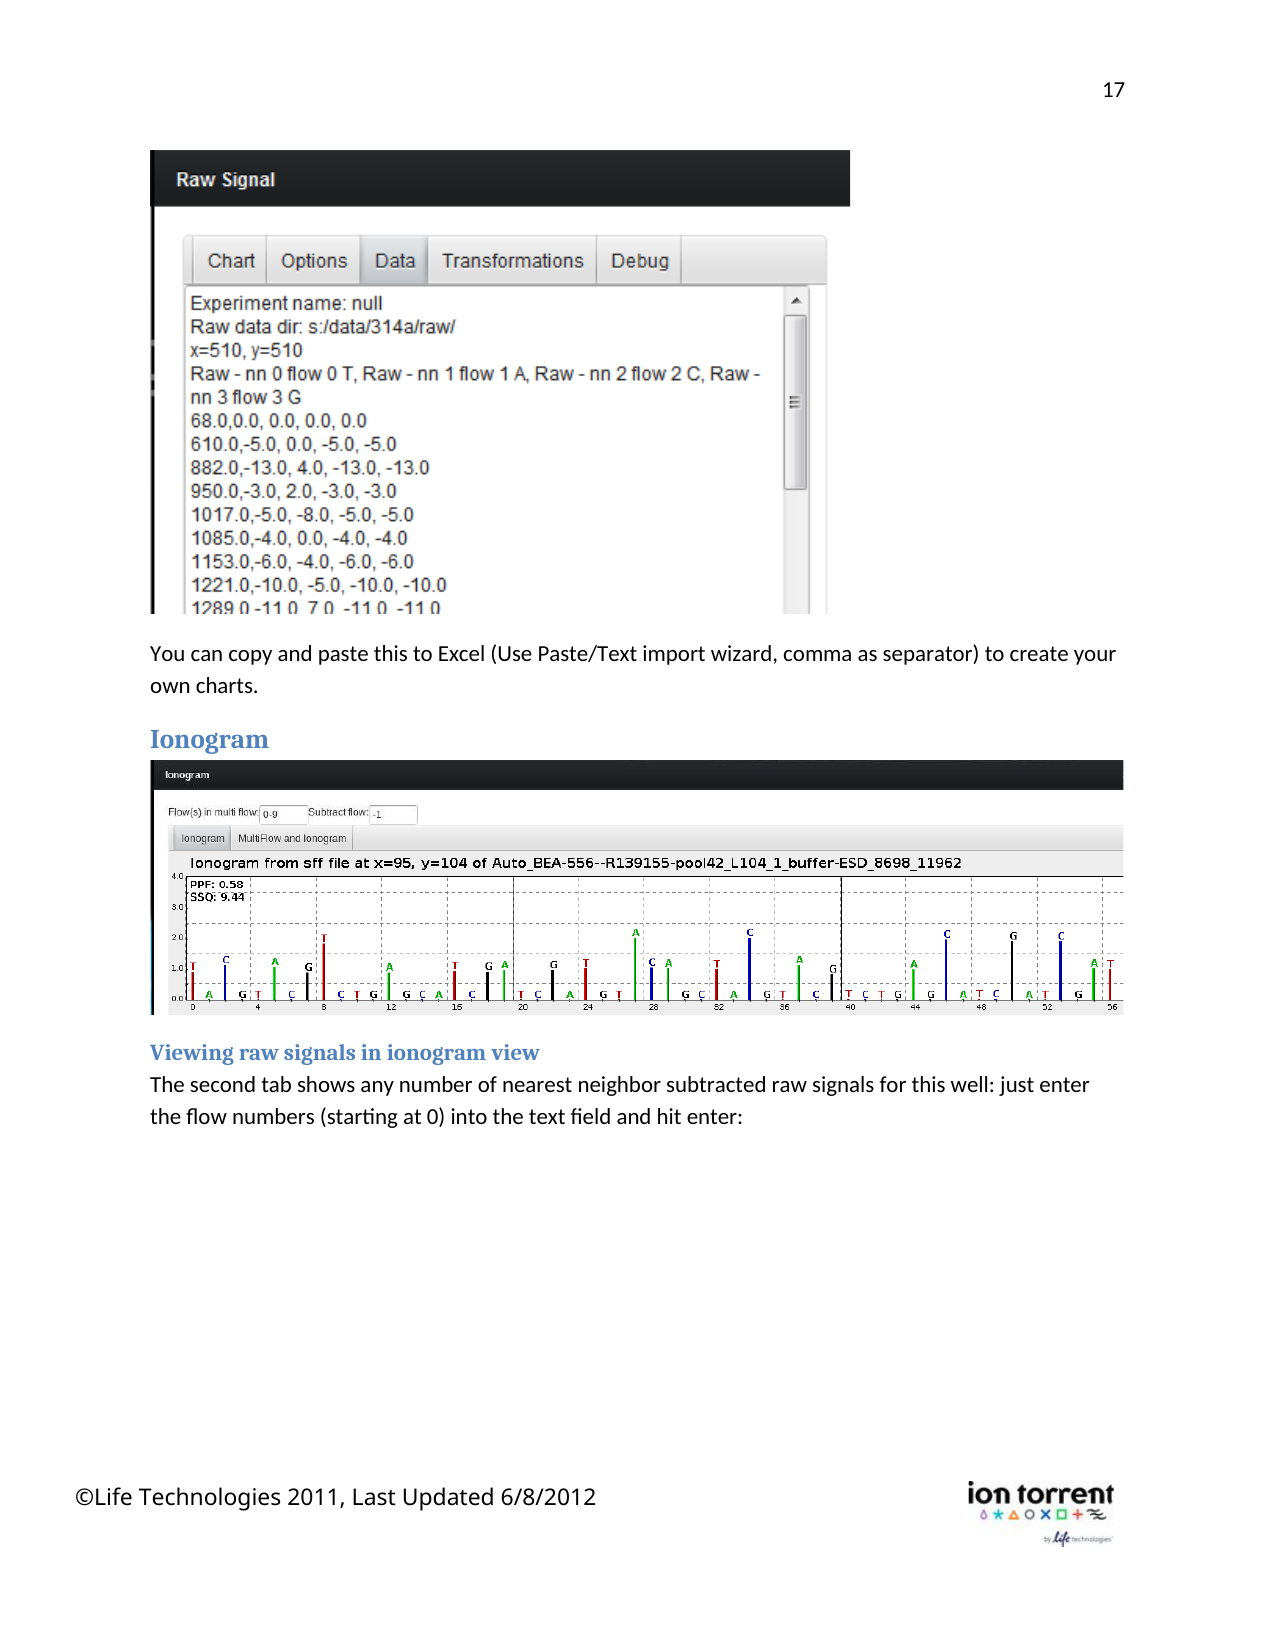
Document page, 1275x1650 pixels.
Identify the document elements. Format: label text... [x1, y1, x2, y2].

picture [150, 760, 1124, 1015]
text The second tab shows any number of nearest neighbor subtracted raw signals for this well: just enter the flow numbers (starting at 0) into the text field and hit enter: [150, 1070, 1125, 1130]
text You can copy and paste this to Excel (Use Paste/Text import wizard, comma as separator) to create your own charts. [150, 639, 1125, 699]
subtitle Ionogram [150, 724, 1125, 755]
picture [968, 1481, 1114, 1547]
subtitle Viewing raw signals in ionogram view [150, 1040, 1125, 1066]
picture [150, 150, 851, 614]
